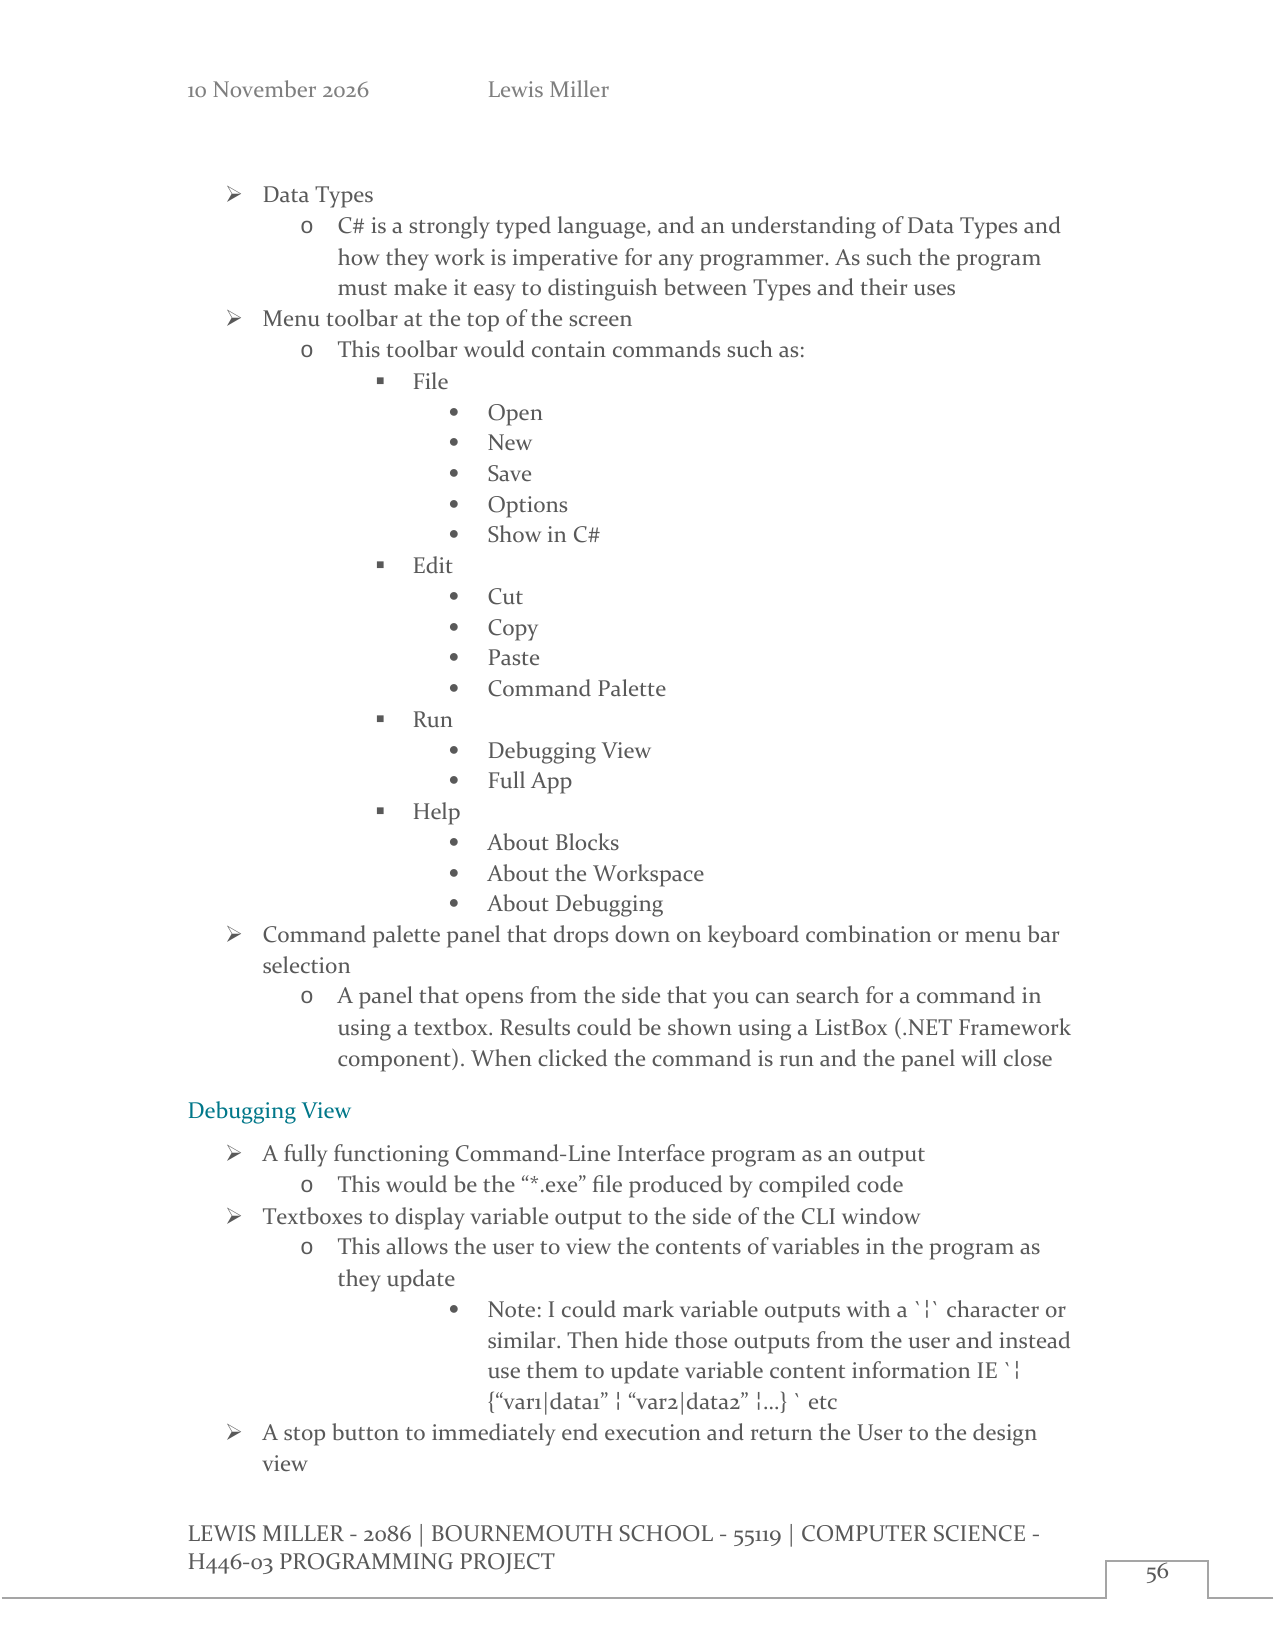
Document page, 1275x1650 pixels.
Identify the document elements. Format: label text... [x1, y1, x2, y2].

list Menu toolbar at the top of the screen [225, 304, 1088, 332]
list Show in C# [450, 521, 1088, 549]
list This would be the “*.exe” file produced by compiled code [300, 1170, 1088, 1199]
list Edit [375, 551, 1088, 579]
list About Debugging [450, 889, 1088, 917]
list Options [450, 490, 1088, 518]
list Data Types [225, 180, 1088, 208]
list Save [450, 459, 1088, 487]
list Textboxes to display variable output to the side of the CLI window [225, 1202, 1088, 1230]
list Paste [450, 643, 1088, 672]
list A fully functioning Command-Line Interface program as an output [225, 1139, 1088, 1167]
list Open [450, 398, 1088, 426]
list C# is a strongly typed language, and an understanding of Data Types and how they work is imperative for any programmer. As such the program must make it easy to distinguish between Types and their uses [300, 211, 1088, 301]
list Command palette panel that drops down on keyboard combination or menu bar selection [225, 920, 1088, 979]
list Run [375, 705, 1088, 733]
subtitle Debugging View [187, 1096, 1088, 1124]
list Cut [450, 582, 1088, 610]
list Debugging View [450, 736, 1088, 764]
list This toolbar would contain commands such as: [300, 335, 1088, 364]
list Note: I could mark variable outputs with a `¦` character or similar. Then hide those outputs from the user and instead use them to update variable content information IE `¦ {“var1|data1” ¦ “var2|data2” ¦…} ` etc [450, 1295, 1088, 1415]
list A panel that opens from the side that you can search for a command in using a textbox. Results could be shown using a ListBox (.NET Framework component). When clicked the command is run and the panel will close [300, 982, 1088, 1072]
list About Blocks [450, 828, 1088, 856]
list Full App [450, 766, 1088, 794]
list New [450, 428, 1088, 456]
list About the Workspace [450, 859, 1088, 887]
list Help [375, 797, 1088, 825]
list Command Palette [450, 674, 1088, 702]
list File [375, 367, 1088, 395]
list A stop button to immediately end execution and return the User to the design view [225, 1418, 1088, 1477]
list Copy [450, 613, 1088, 641]
list This allows the user to view the contents of variables in the program as they update [300, 1232, 1088, 1292]
